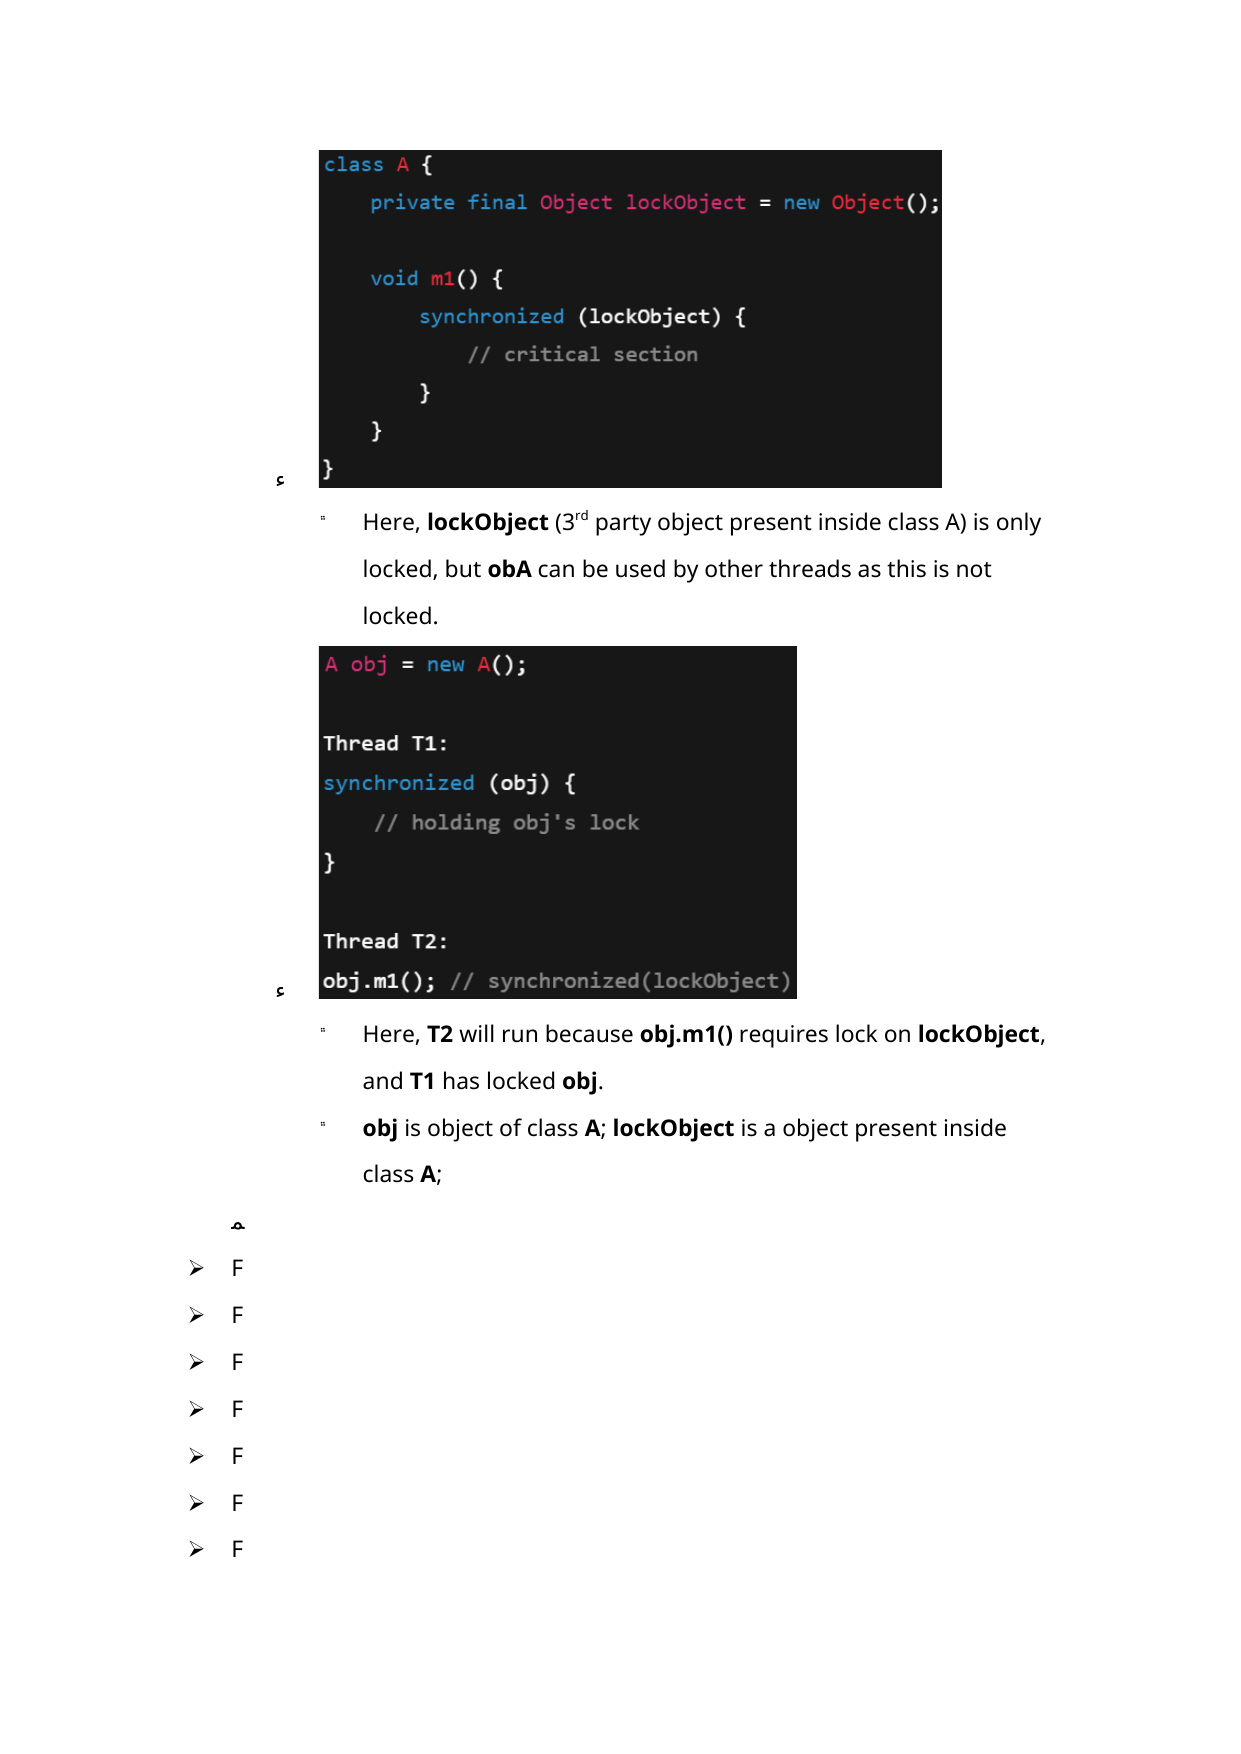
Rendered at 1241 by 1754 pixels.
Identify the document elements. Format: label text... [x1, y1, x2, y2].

list Here, T2 will run because obj.m1() requires lock on lockObject, and T1 has locked obj. [319, 1018, 1053, 1096]
list Here, lockObject (3rd party object present inside class A) is only locked, but obA can be used by other threads as this is not locked. [319, 506, 1053, 631]
picture [318, 646, 797, 999]
picture [318, 150, 942, 488]
list F [187, 1393, 1053, 1424]
list F [187, 1533, 1053, 1564]
list F [187, 1252, 1053, 1283]
list obj is object of class A; lockObject is a object present inside class A; [319, 1111, 1053, 1189]
list F [187, 1486, 1053, 1518]
list F [187, 1346, 1053, 1377]
list F [187, 1439, 1053, 1471]
list F [187, 1299, 1053, 1330]
